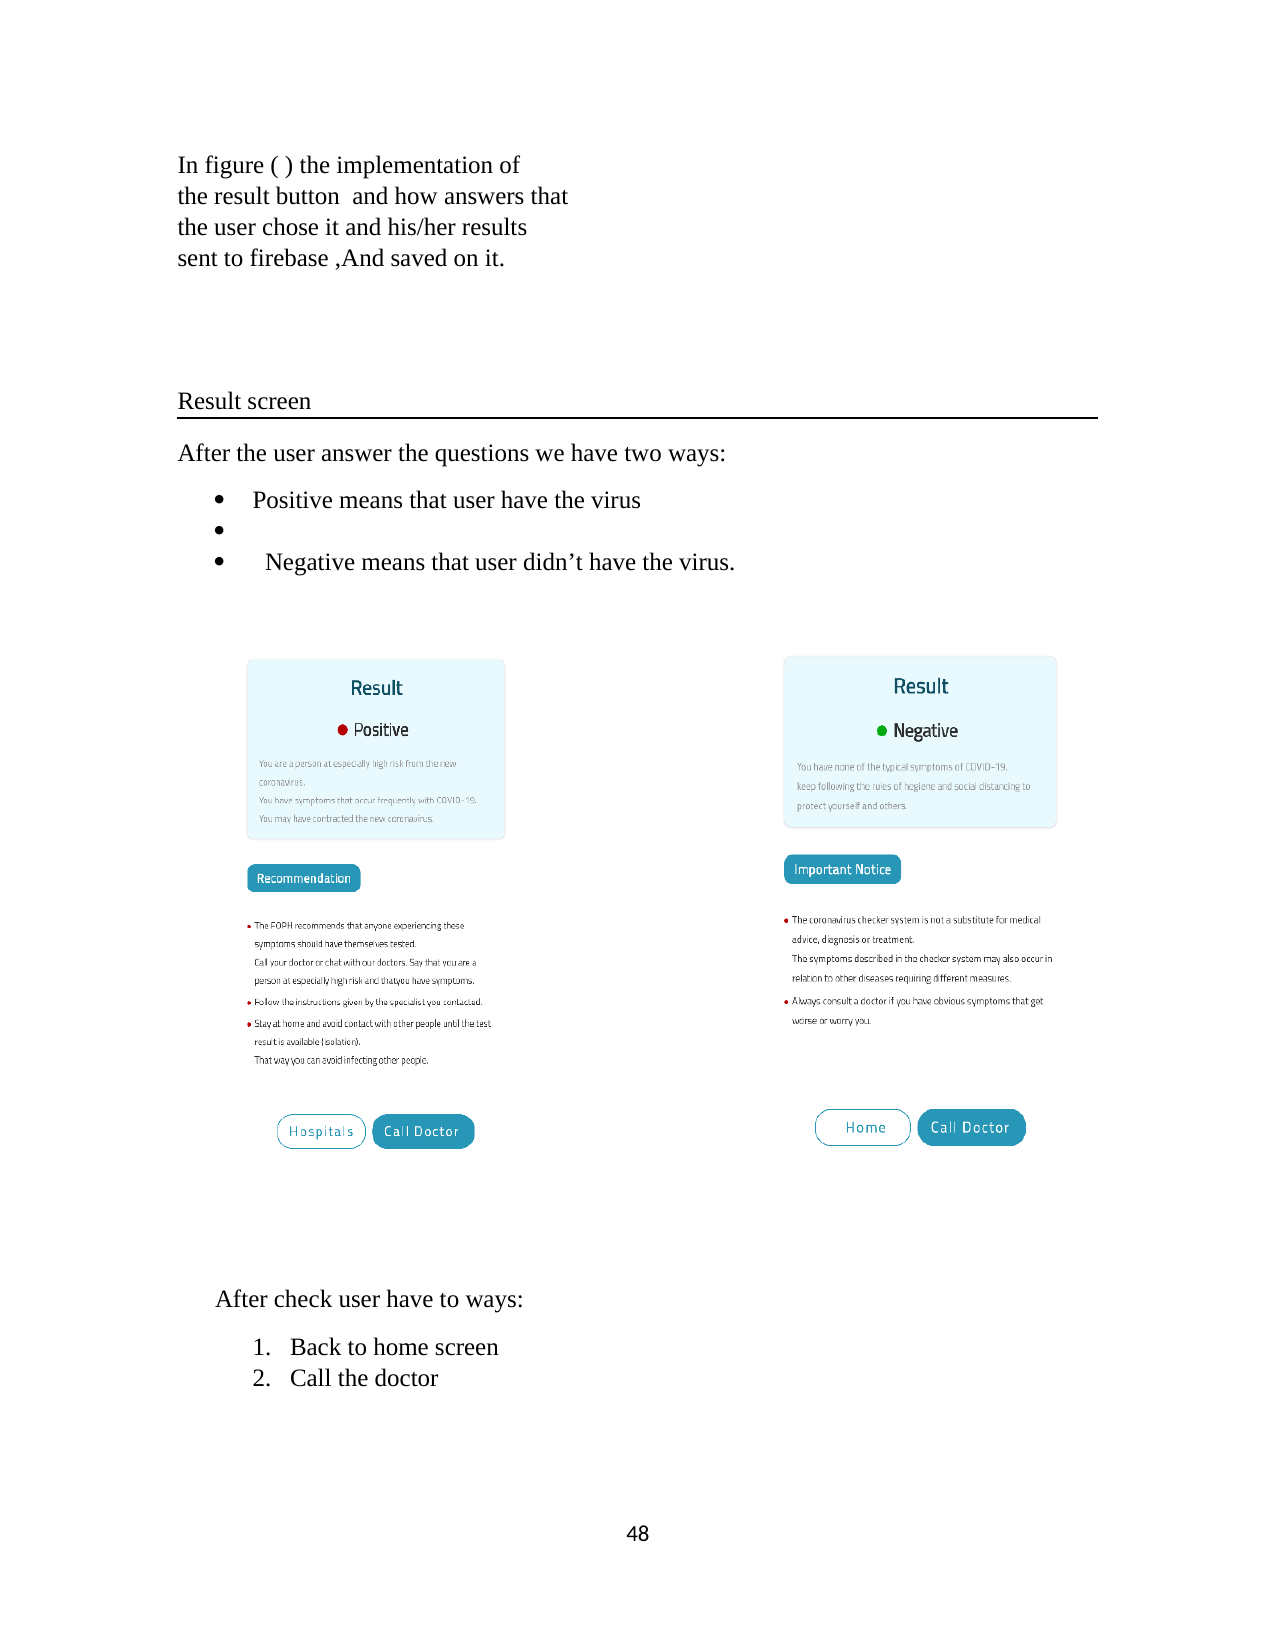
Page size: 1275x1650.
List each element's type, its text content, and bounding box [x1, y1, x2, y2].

list Negative means that user didn’t have the virus. [215, 547, 1098, 576]
text In figure ( ) the implementation of the result button and how answers that the user chose it and his/her results sent to firebase ,And saved on it. [177, 150, 1098, 272]
picture [224, 609, 528, 1195]
text Result screen [177, 386, 1098, 417]
list Positive means that user have the virus [215, 485, 1098, 514]
picture [759, 602, 1081, 1218]
list Back to home screen [252, 1332, 1098, 1361]
list Call the doctor [252, 1363, 1098, 1392]
text After the user answer the questions we have two ways: [177, 438, 1098, 466]
text After check user have to ways: [215, 1284, 1098, 1313]
